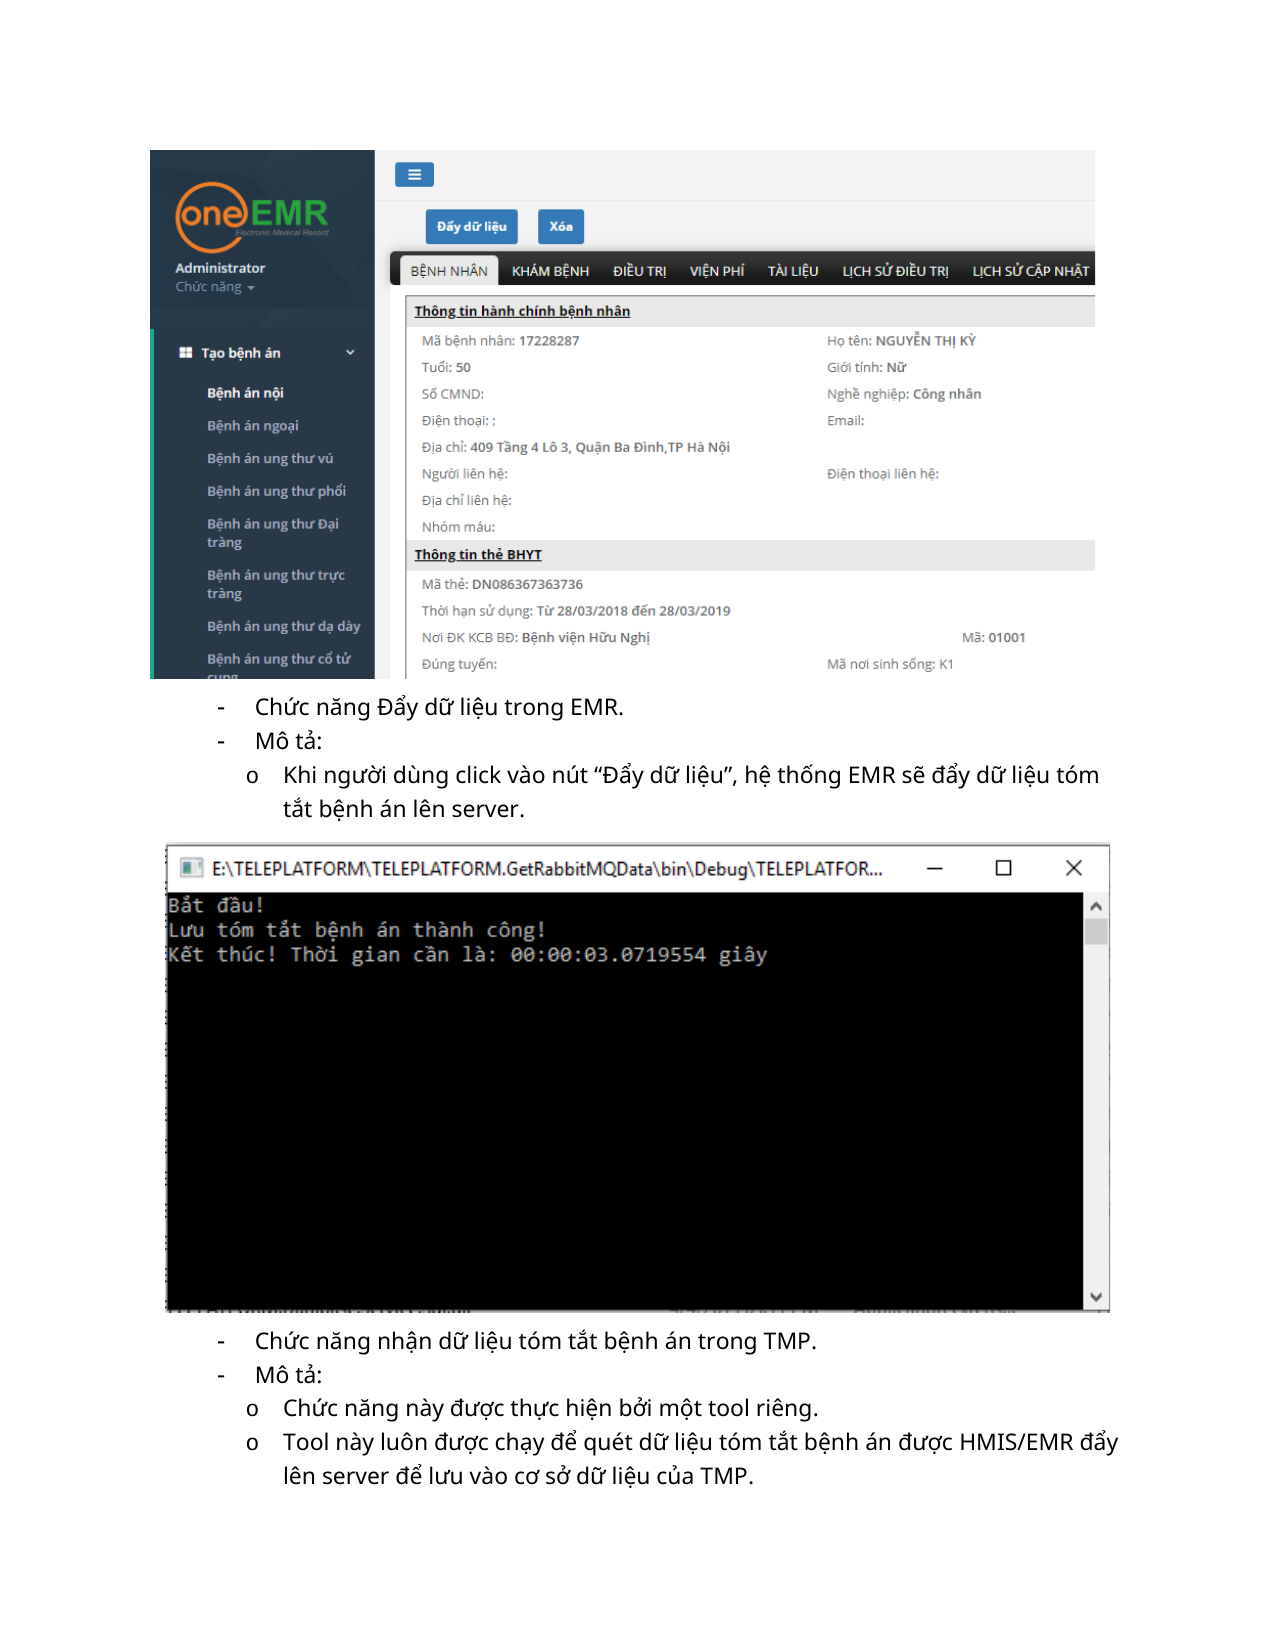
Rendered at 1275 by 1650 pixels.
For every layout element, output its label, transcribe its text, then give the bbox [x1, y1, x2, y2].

list Chức năng Đẩy dữ liệu trong EMR. [217, 691, 1125, 722]
list Khi người dùng click vào nút “Đẩy dữ liệu”, hệ thống EMR sẽ đẩy dữ liệu tóm tắt bệnh án lên server. [245, 759, 1125, 824]
list Tool này luôn được chạy để quét dữ liệu tóm tắt bệnh án được HMIS/EMR đẩy lên server để lưu vào cơ sở dữ liệu của TMP. [245, 1426, 1125, 1491]
list Mô tả: [217, 1359, 1125, 1390]
picture [150, 150, 1096, 679]
list Chức năng nhận dữ liệu tóm tắt bệnh án trong TMP. [217, 1325, 1125, 1356]
list Chức năng này được thực hiện bởi một tool riêng. [245, 1392, 1125, 1424]
picture [165, 842, 1111, 1313]
list Mô tả: [217, 725, 1125, 756]
